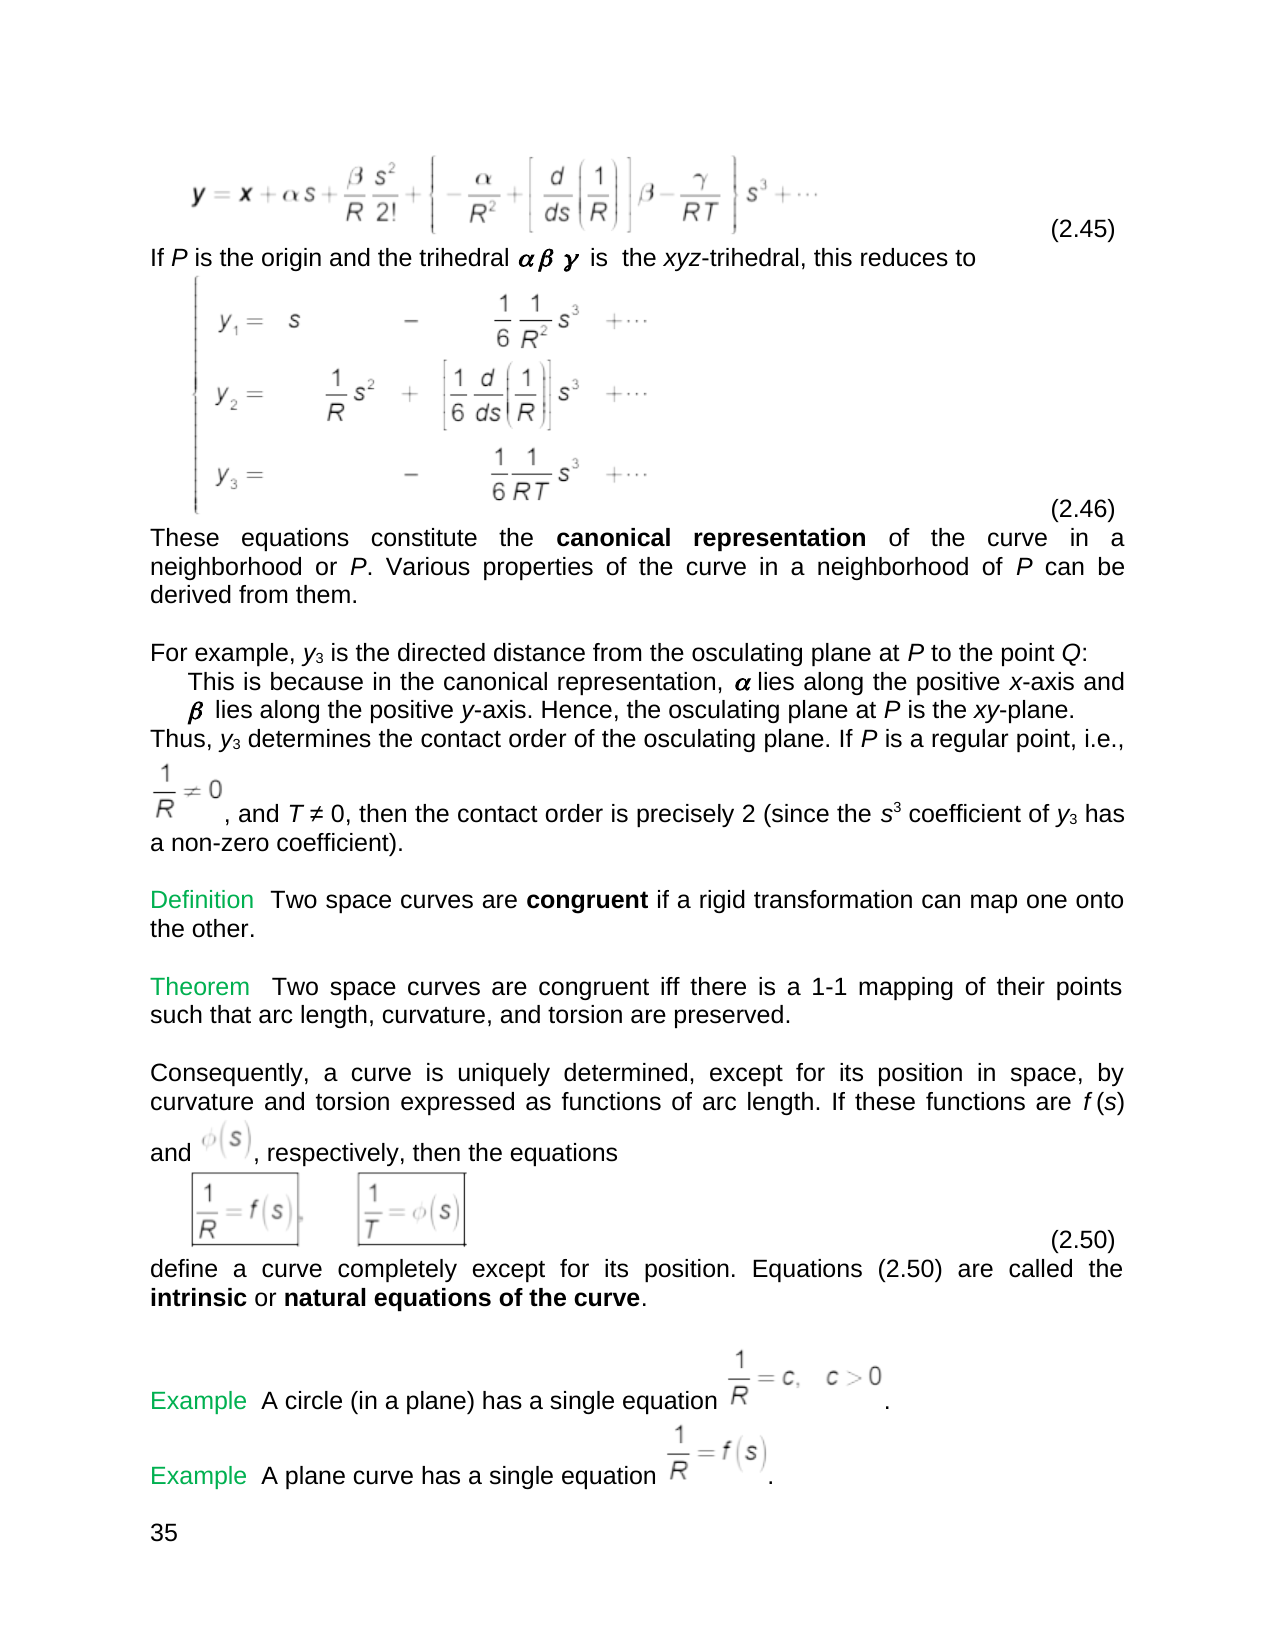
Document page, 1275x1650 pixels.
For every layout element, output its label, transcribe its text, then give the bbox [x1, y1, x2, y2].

text (2.46) [150, 272, 1125, 523]
text Consequently, a curve is uniquely determined, except for its position in space, by curvature and torsion expressed as functions of arc length. If these functions are f (s) and , respectively, then the equations [150, 1058, 1125, 1166]
text define a curve completely except for its position. Equations (2.50) are called the intrinsic or natural equations of the curve. [150, 1254, 1125, 1311]
text (2.50) [150, 1166, 1125, 1254]
text For example, y3 is the directed distance from the osculating plane at P to the point Q: [150, 638, 1125, 667]
text These equations constitute the canonical representation of the curve in a neighborhood or P. Various properties of the curve in a neighborhood of P can be derived from them. [150, 523, 1125, 609]
text Example A plane curve has a single equation . [150, 1415, 1125, 1489]
text If P is the origin and the trihedral  is the xyz-trihedral, this reduces to [150, 243, 1125, 272]
text Definition Two space curves are congruent if a rigid transformation can map one onto the other. [150, 885, 1125, 943]
text This is because in the canonical representation,  lies along the positive x-axis and  lies along the positive y-axis. Hence, the osculating plane at P is the xy-plane. [187, 667, 1125, 724]
text Thus, y3 determines the contact order of the osculating plane. If P is a regular point, i.e., , and T ≠ 0, then the contact order is precisely 2 (since the s3 coefficient of y3 has a non-zero coefficient). [150, 724, 1125, 857]
text Example A circle (in a plane) has a single equation . [150, 1340, 1125, 1415]
text (2.45) [150, 150, 1125, 243]
text Theorem Two space curves are congruent iff there is a 1-1 mapping of their points such that arc length, curvature, and torsion are preserved. [150, 972, 1125, 1029]
